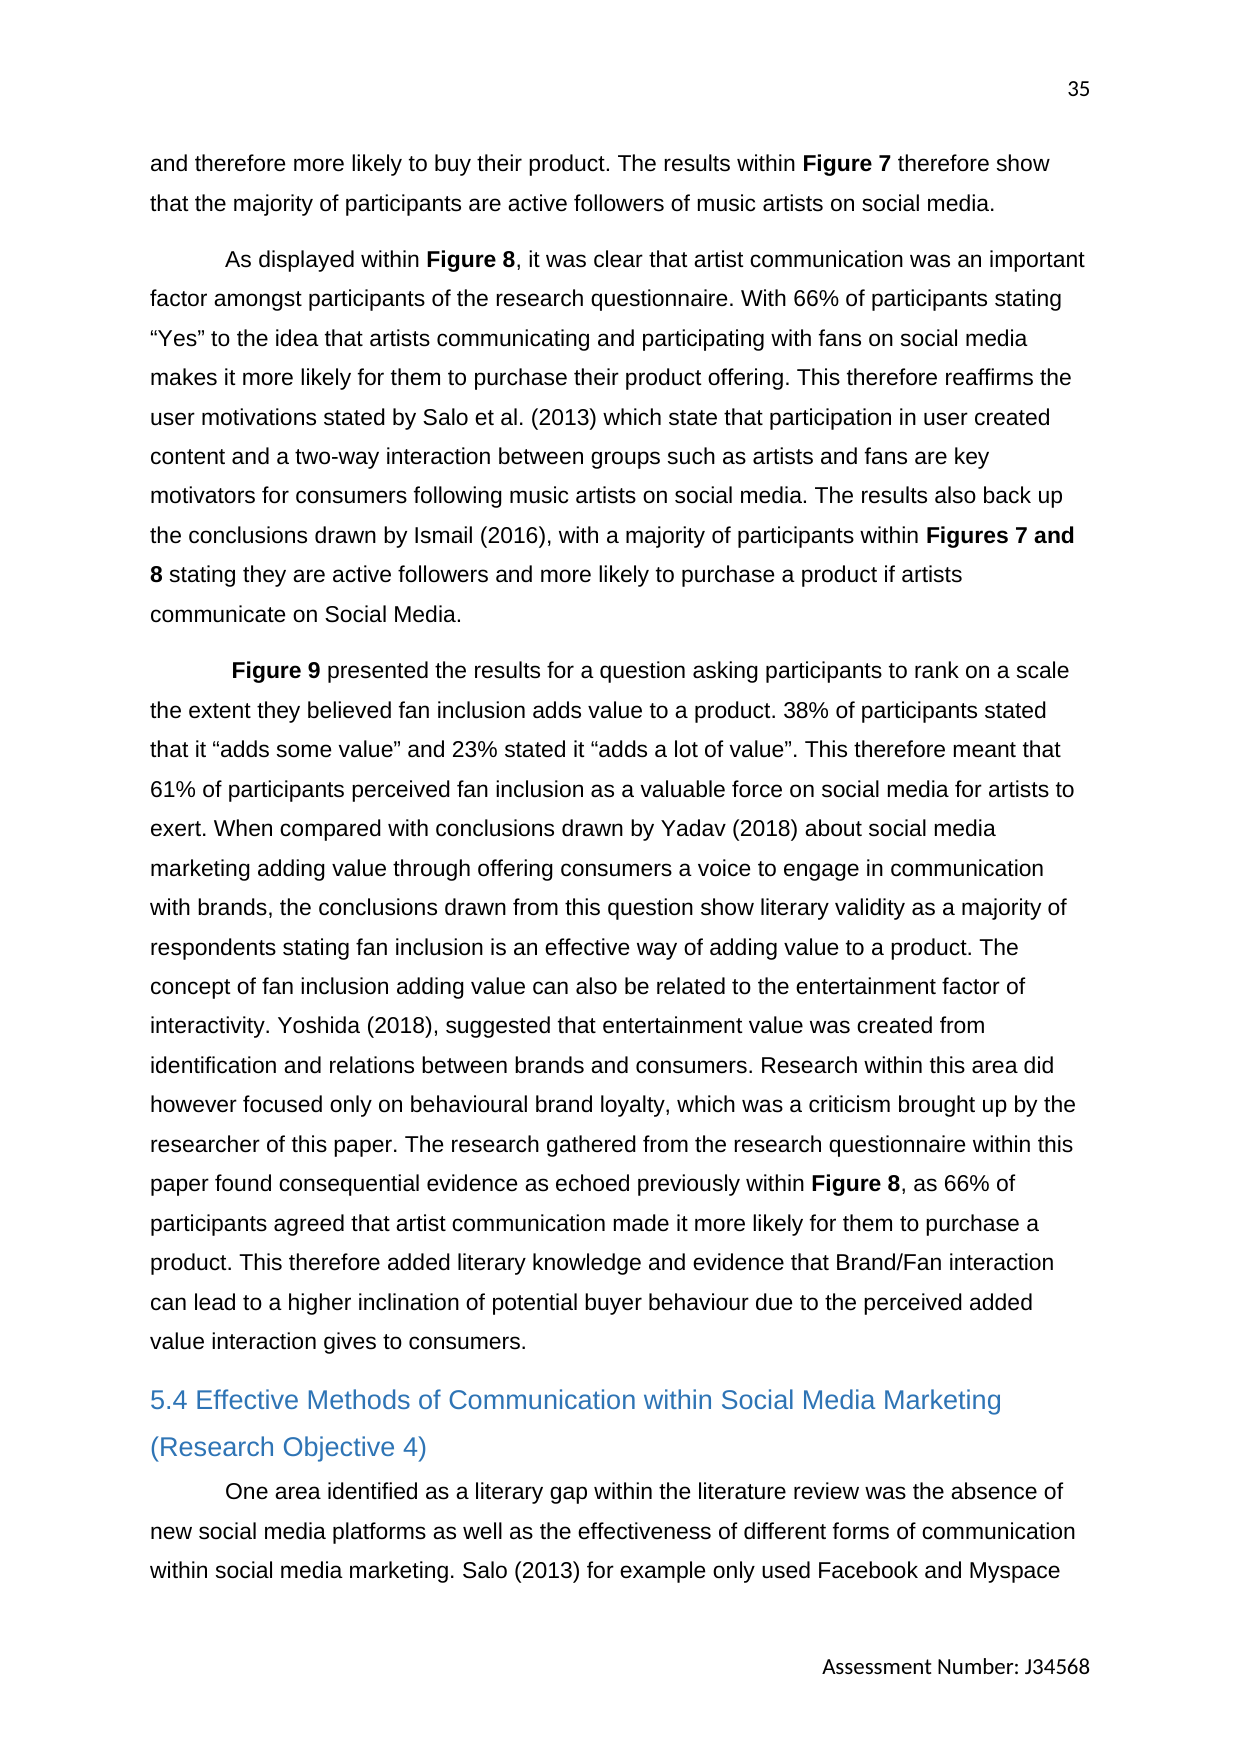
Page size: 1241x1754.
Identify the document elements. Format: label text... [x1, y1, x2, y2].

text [150, 1478, 1090, 1583]
text As displayed within Figure 8, it was clear that artist communication was an important factor amongst participants of the research questionnaire. With 66% of participants stating “Yes” to the idea that artists communicating and participating with fans on social media makes it more likely for them to purchase their product offering. This therefore reaffirms the user motivations stated by Salo et al. (2013) which state that participation in user created content and a two-way interaction between groups such as artists and fans are key motivators for consumers following music artists on social media. The results also back up the conclusions drawn by Ismail (2016), with a majority of participants within Figures 7 and 8 stating they are active followers and more likely to purchase a product if artists communicate on Social Media. [150, 246, 1090, 627]
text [150, 150, 1090, 216]
subtitle 5.4 Effective Methods of Communication within Social Media Marketing (Research Objective 4) [150, 1384, 1090, 1462]
text Figure 9 presented the results for a question asking participants to rank on a scale the extent they believed fan inclusion adds value to a product. 38% of participants stated that it “adds some value” and 23% stated it “adds a lot of value”. This therefore meant that 61% of participants perceived fan inclusion as a valuable force on social media for artists to exert. When compared with conclusions drawn by Yadav (2018) about social media marketing adding value through offering consumers a voice to engage in communication with brands, the conclusions drawn from this question show literary validity as a majority of respondents stating fan inclusion is an effective way of adding value to a product. The concept of fan inclusion adding value can also be related to the entertainment factor of interactivity. Yoshida (2018), suggested that entertainment value was created from identification and relations between brands and consumers. Research within this area did however focused only on behavioural brand loyalty, which was a criticism brought up by the researcher of this paper. The research gathered from the research questionnaire within this paper found consequential evidence as echoed previously within Figure 8, as 66% of participants agreed that artist communication made it more likely for them to purchase a product. This therefore added literary knowledge and evidence that Brand/Fan interaction can lead to a higher inclination of potential buyer behaviour due to the perceived added value interaction gives to consumers. [150, 657, 1090, 1354]
